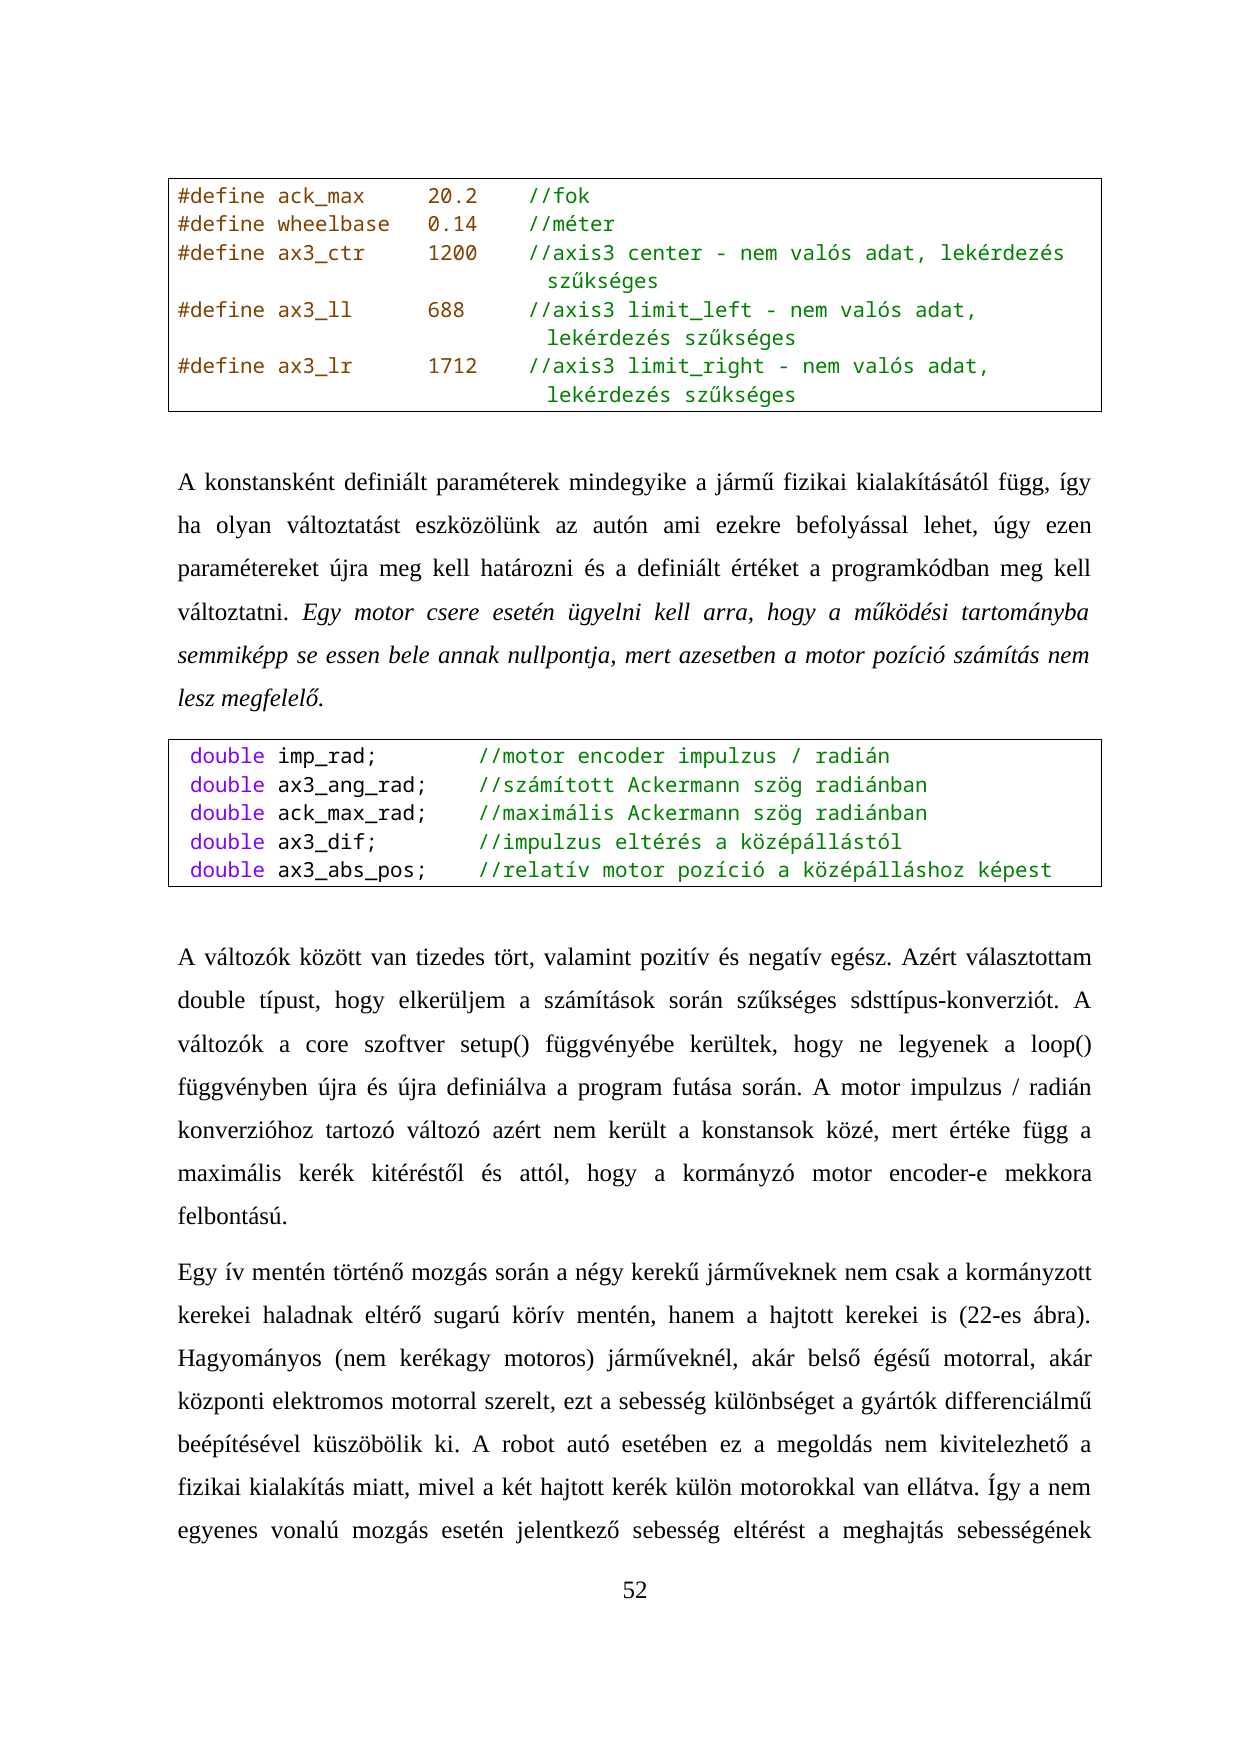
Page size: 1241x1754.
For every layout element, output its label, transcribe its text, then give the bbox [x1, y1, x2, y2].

text #define ax3_ll 688 //axis3 limit_left - nem valós adat, lekérdezés szűkséges [177, 295, 1092, 348]
text double ack_max_rad; //maximális Ackermann szög radiánban [177, 798, 1092, 827]
text #define wheelbase 0.14 //méter [177, 209, 1092, 238]
text double ax3_abs_pos; //relatív motor pozíció a középálláshoz képest [169, 852, 1101, 886]
text double imp_rad; //motor encoder impulzus / radián [169, 740, 1101, 770]
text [177, 1257, 1092, 1544]
text double ax3_dif; //impulzus eltérés a középállástól [177, 827, 1092, 852]
text #define ack_max 20.2 //fok [169, 179, 1101, 209]
text #define ax3_ctr 1200 //axis3 center - nem valós adat, lekérdezés szűkséges [177, 238, 1092, 295]
text A változók között van tizedes tört, valamint pozitív és negatív egész. Azért választottam double típust, hogy elkerüljem a számítások során szűkséges sdsttípus-konverziót. A változók a core szoftver setup() függvényébe kerültek, hogy ne legyenek a loop() függvényben újra és újra definiálva a program futása során. A motor impulzus / radián konverzióhoz tartozó változó azért nem került a konstansok közé, mert értéke függ a maximális kerék kitéréstől és attól, hogy a kormányzó motor encoder-e mekkora felbontású. [177, 942, 1092, 1230]
text #define ax3_lr 1712 //axis3 limit_right - nem valós adat, lekérdezés szűkséges [169, 348, 1101, 411]
text A konstansként definiált paraméterek mindegyike a jármű fizikai kialakításától függ, így ha olyan változtatást eszközölünk az autón ami ezekre befolyással lehet, úgy ezen paramétereket újra meg kell határozni és a definiált értéket a programkódban meg kell változtatni. Egy motor csere esetén ügyelni kell arra, hogy a működési tartományba semmiképp se essen bele annak nullpontja, mert azesetben a motor pozíció számítás nem lesz megfelelő. [177, 467, 1092, 712]
text double ax3_ang_rad; //számított Ackermann szög radiánban [177, 770, 1092, 798]
